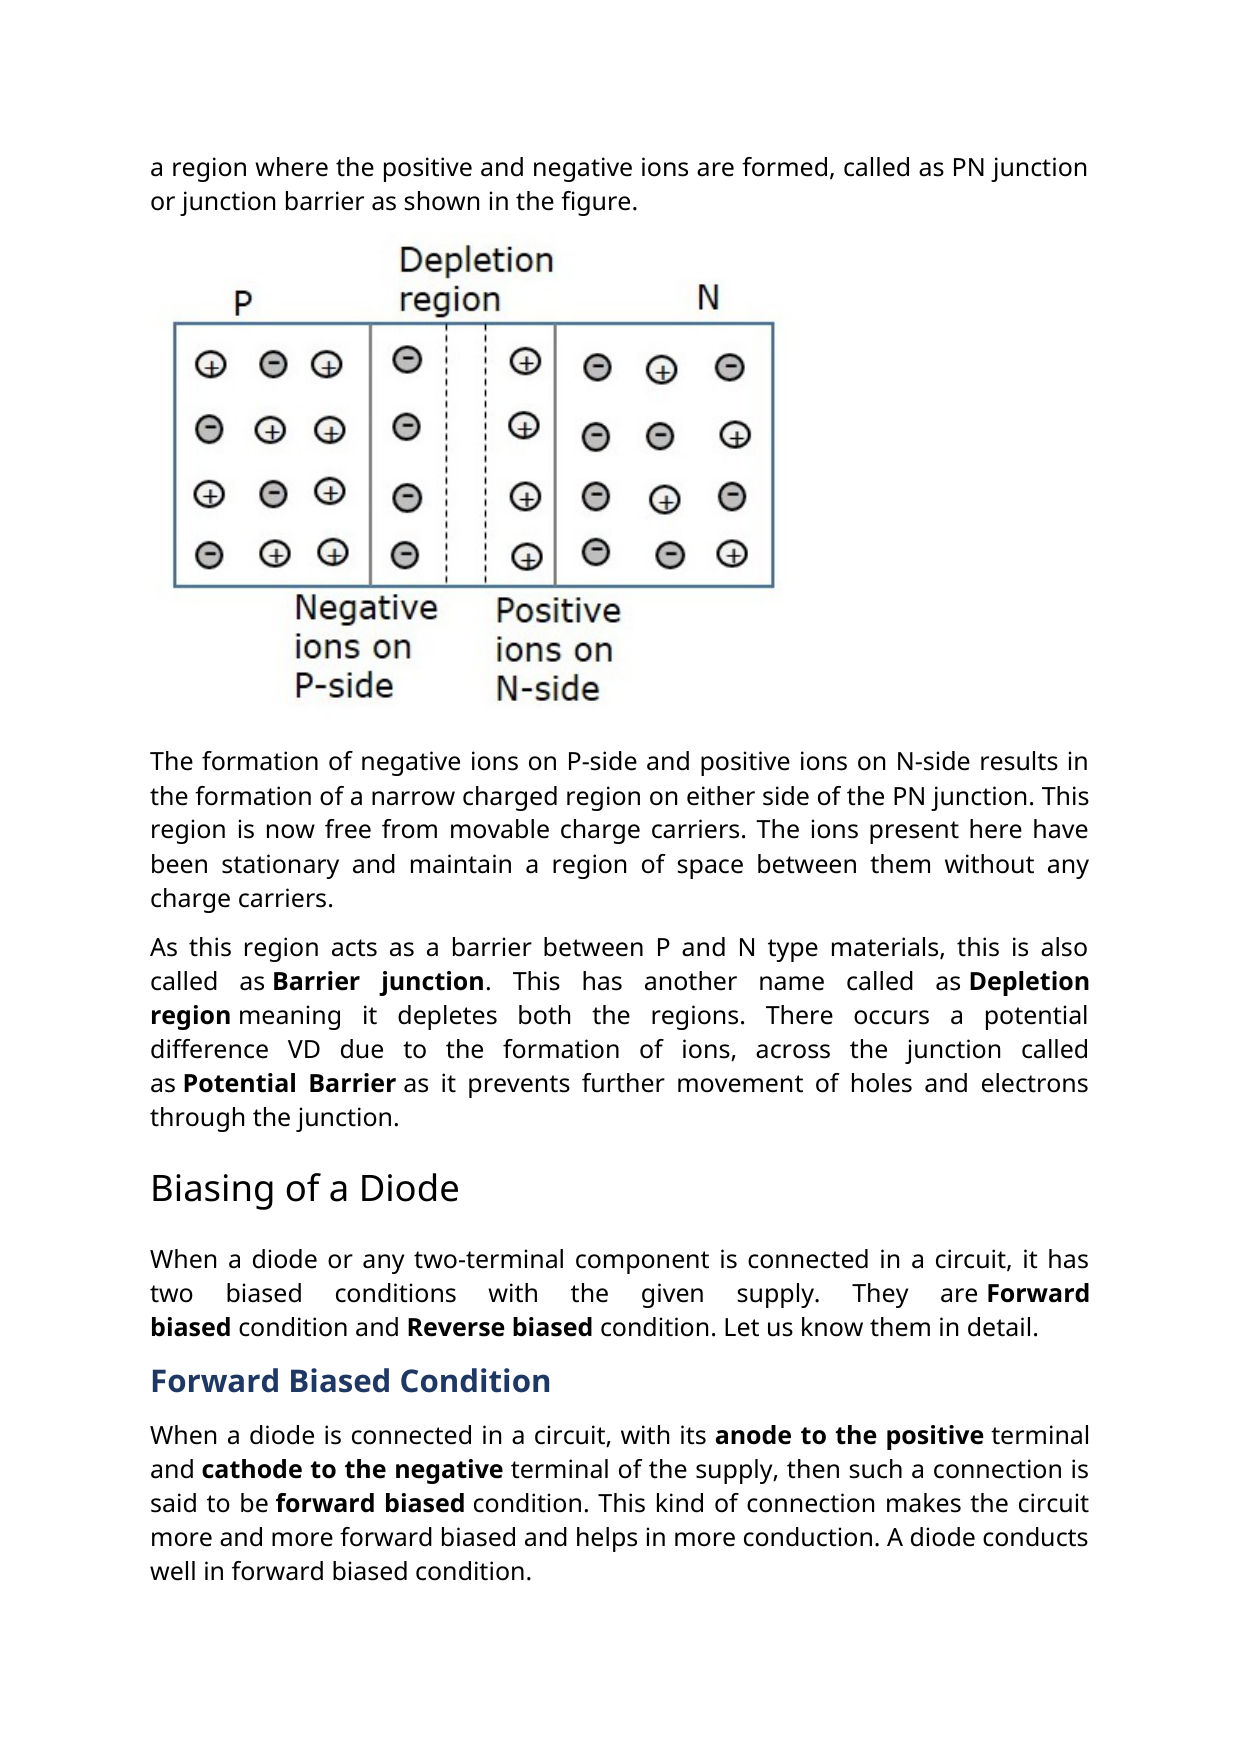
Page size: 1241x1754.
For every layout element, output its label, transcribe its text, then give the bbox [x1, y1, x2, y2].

text The formation of negative ions on P-side and positive ions on N-side results in the formation of a narrow charged region on either side of the PN junction. This region is now free from movable charge carriers. The ions present here have been stationary and maintain a region of space between them without any charge carriers. [150, 744, 1090, 914]
picture [150, 233, 795, 726]
text As this region acts as a barrier between P and N type materials, this is also called as Barrier junction. This has another name called as Depletion region meaning it depletes both the regions. There occurs a potential difference VD due to the formation of ions, across the junction called as Potential Barrier as it prevents further movement of holes and electrons through the junction. [150, 929, 1090, 1134]
subtitle Biasing of a Diode [150, 1163, 1090, 1213]
text When a diode or any two-terminal component is connected in a circuit, it has two biased conditions with the given supply. They are Forward biased condition and Reverse biased condition. Let us know them in detail. [150, 1242, 1090, 1344]
text When a diode is connected in a circuit, with its anode to the positive terminal and cathode to the negative terminal of the supply, then such a connection is said to be forward biased condition. This kind of connection makes the circuit more and more forward biased and helps in more conduction. A diode conducts well in forward biased condition. [150, 1417, 1090, 1588]
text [150, 150, 1090, 218]
subtitle Forward Biased Condition [150, 1359, 1090, 1402]
